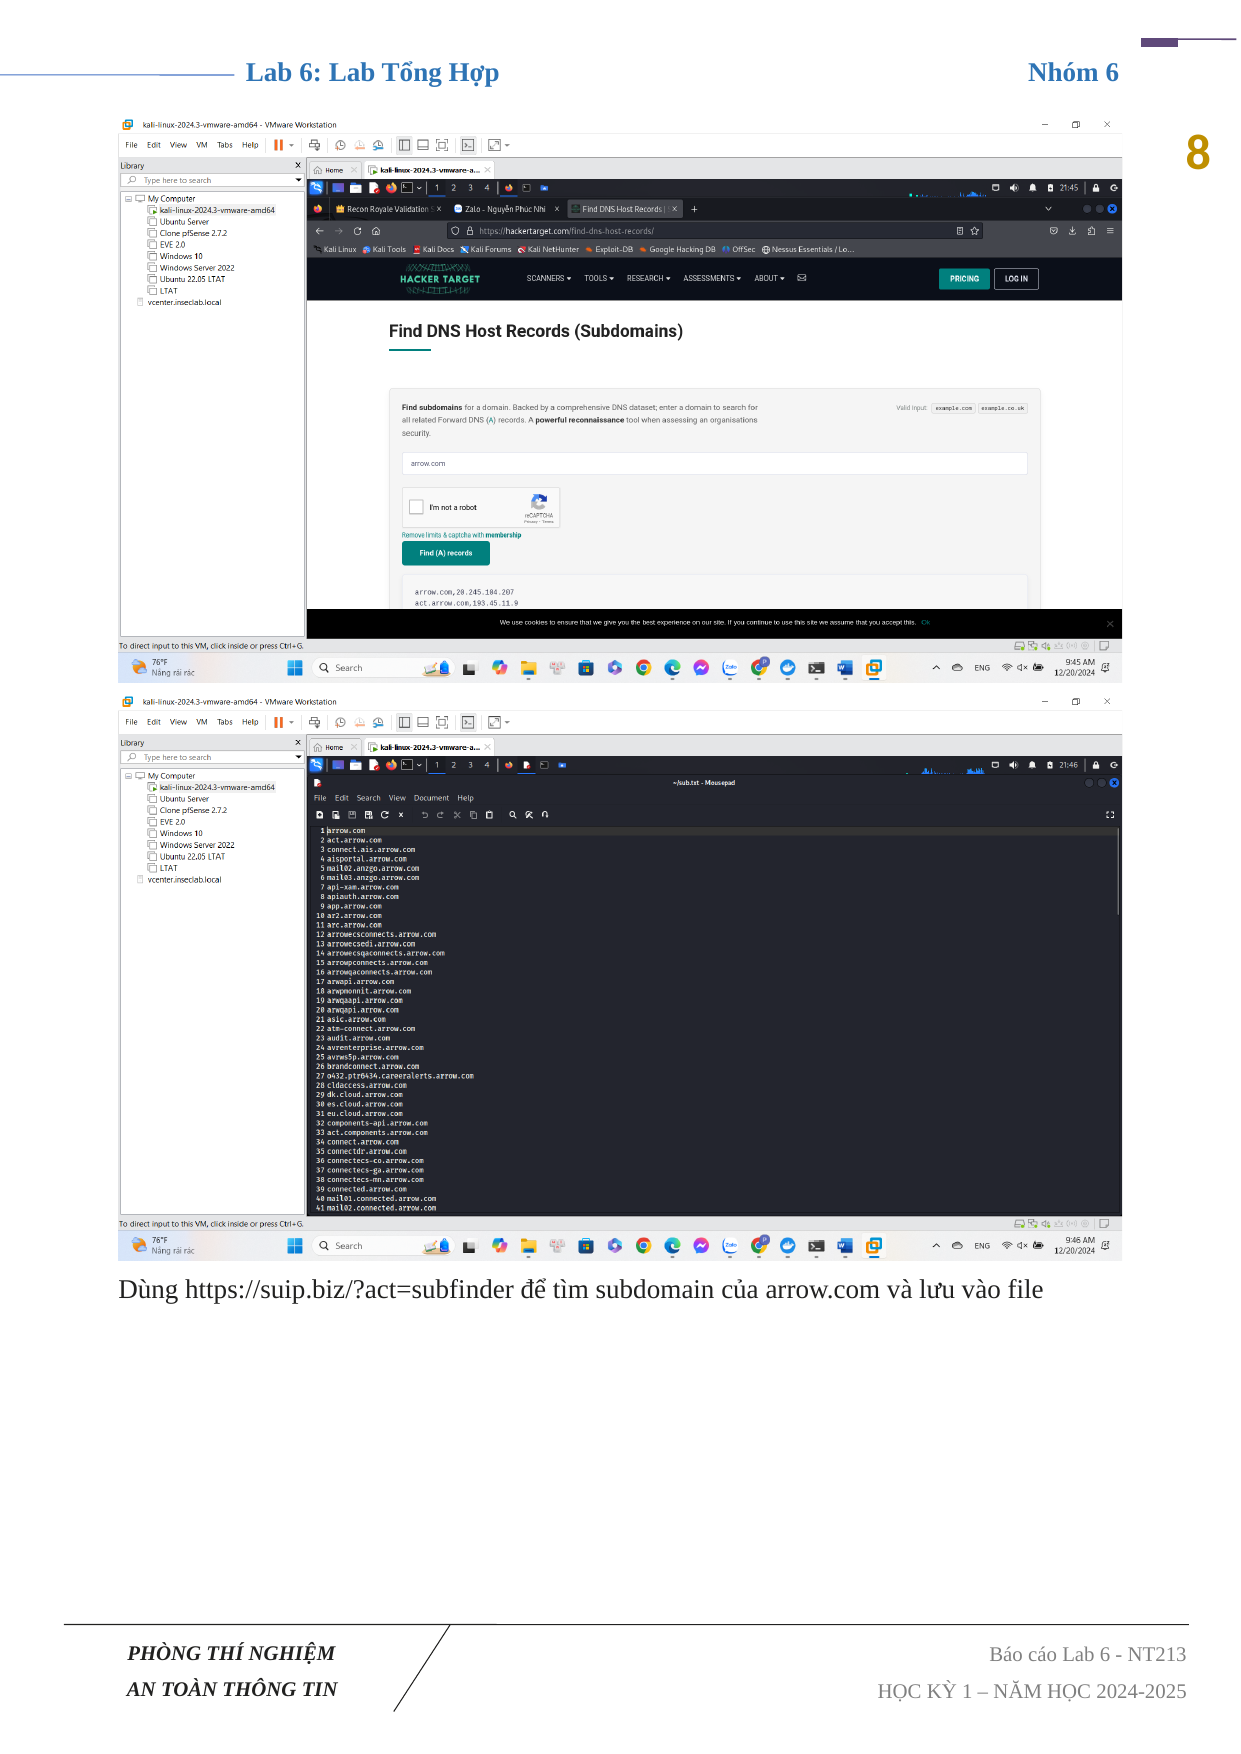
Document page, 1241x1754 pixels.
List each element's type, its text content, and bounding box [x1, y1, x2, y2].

picture [118, 118, 1123, 683]
text Dùng https://suip.biz/?act=subfinder để tìm subdomain của arrow.com và lưu vào file [118, 1273, 1122, 1304]
picture [118, 695, 1123, 1261]
